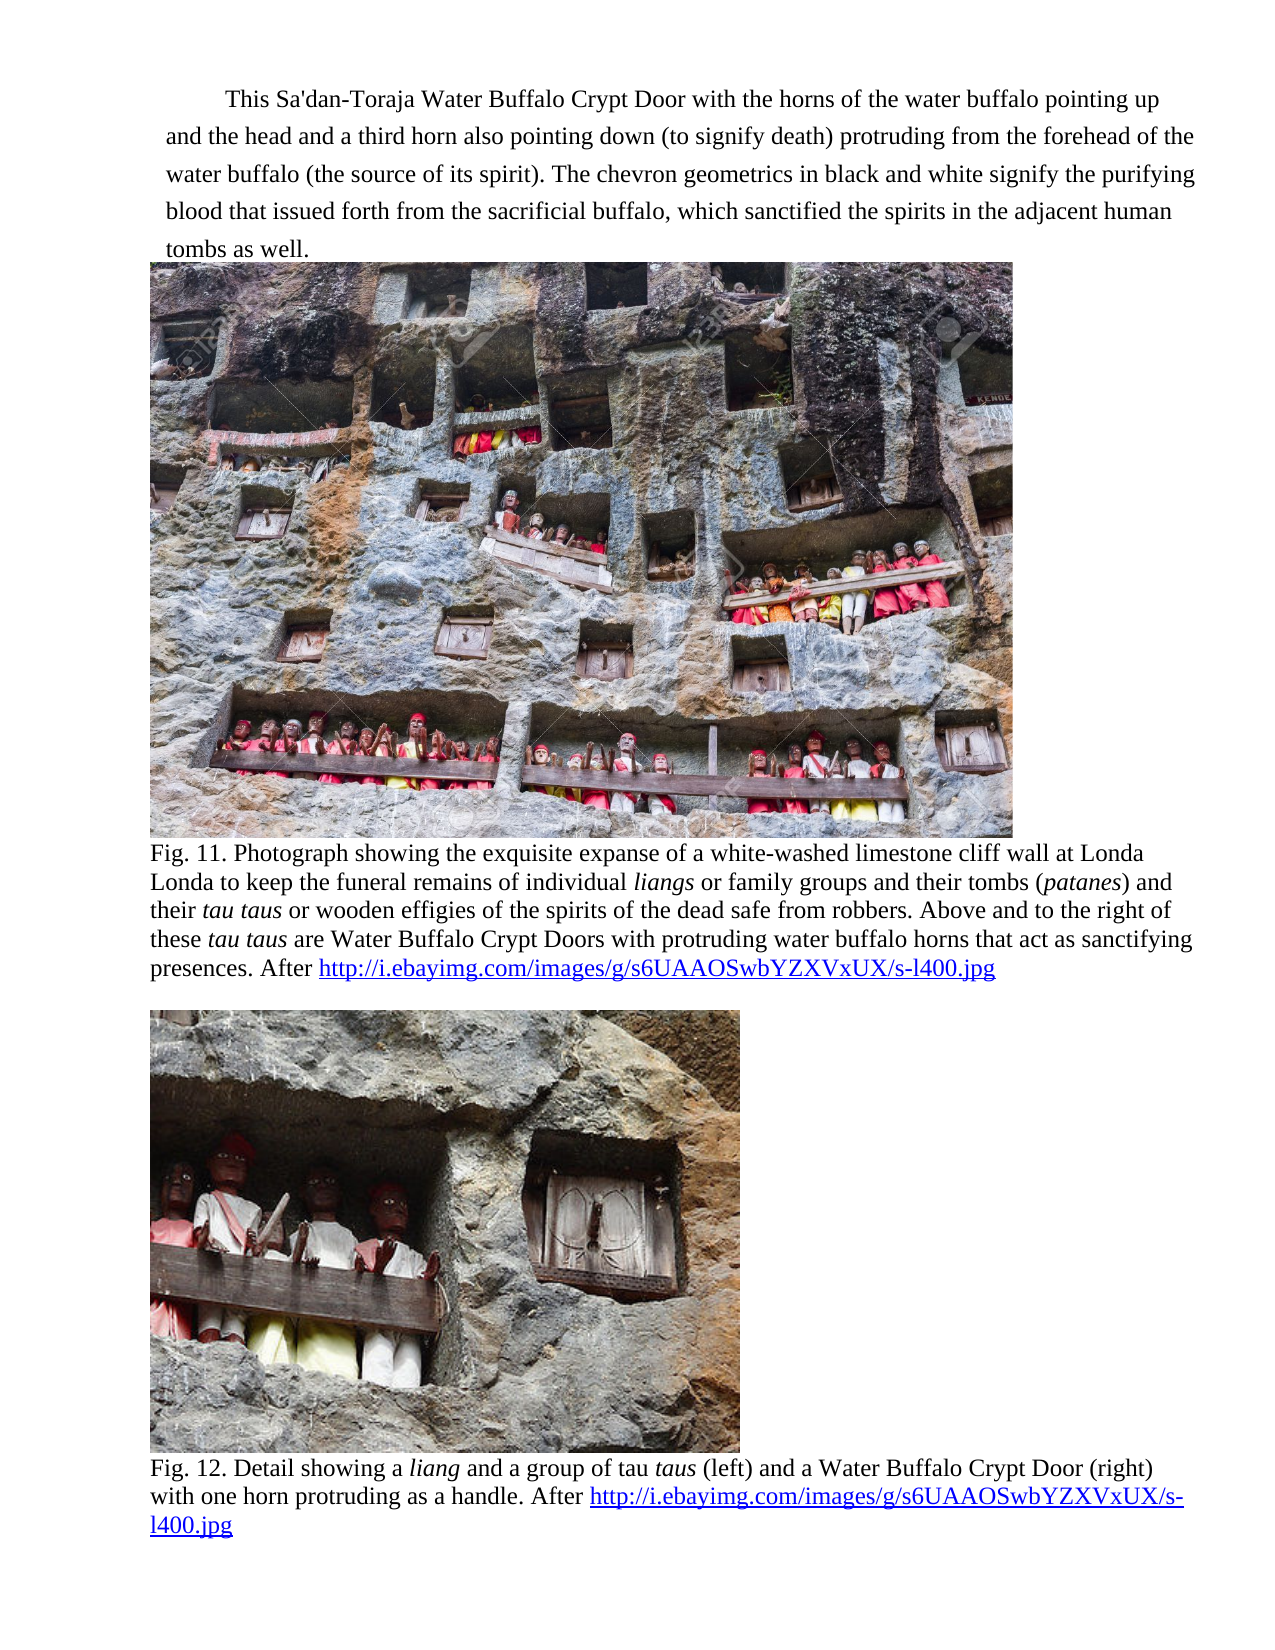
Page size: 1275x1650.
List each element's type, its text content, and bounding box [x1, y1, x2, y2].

text Fig. 11. Photograph showing the exquisite expanse of a white-washed limestone cliff wall at Londa Londa to keep the funeral remains of individual liangs or family groups and their tombs (patanes) and their tau taus or wooden effigies of the spirits of the dead safe from robbers. Above and to the right of these tau taus are Water Buffalo Crypt Doors with protruding water buffalo horns that act as sanctifying presences. After http://i.ebayimg.com/images/g/s6UAAOSwbYZXVxUX/s-l400.jpg [150, 838, 1200, 982]
picture [150, 262, 1013, 838]
text Fig. 12. Detail showing a liang and a group of tau taus (left) and a Water Buffalo Crypt Door (right) with one horn protruding as a handle. After http://i.ebayimg.com/images/g/s6UAAOSwbYZXVxUX/s-l400.jpg [150, 1453, 1200, 1539]
text This Sa'dan-Toraja Water Buffalo Crypt Door with the horns of the water buffalo pointing up and the head and a third horn also pointing down (to signify death) protruding from the forehead of the water buffalo (the source of its spirit). The chevron geometrics in black and white signify the purifying blood that issued forth from the sacrificial buffalo, which sanctified the spirits in the adjacent human tombs as well. [166, 75, 1200, 262]
picture [150, 1010, 740, 1453]
